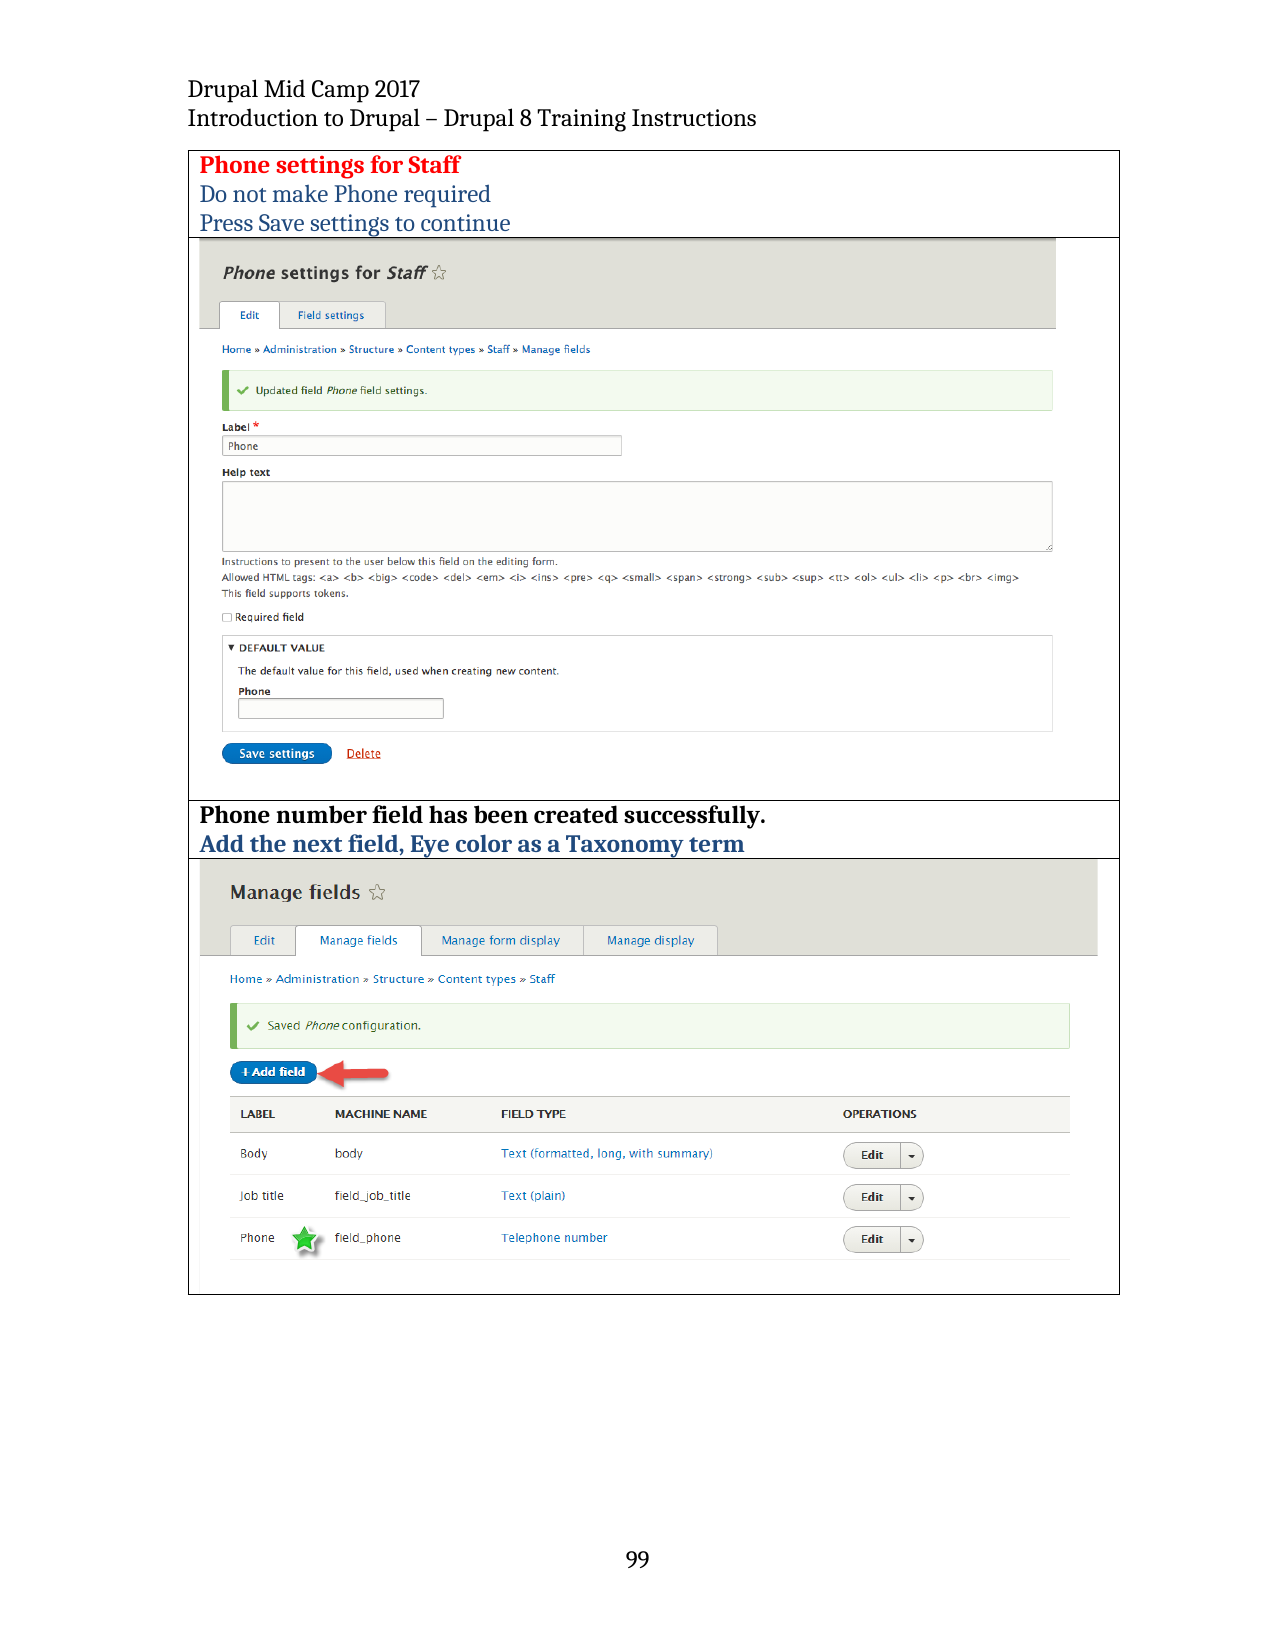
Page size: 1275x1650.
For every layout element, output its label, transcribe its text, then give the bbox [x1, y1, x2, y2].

table_cell [189, 859, 199, 1294]
table_cell Phone number field has been created successfully. Add the next field, Eye color as a Taxonomy term [189, 801, 1119, 858]
picture [199, 238, 1056, 800]
table_header Phone settings for Staff Do not make Phone required Press Save settings to continue [189, 151, 1119, 237]
table_cell [1056, 238, 1119, 800]
picture [199, 859, 1098, 1294]
table_cell [189, 238, 199, 800]
table_cell [1098, 859, 1119, 1294]
